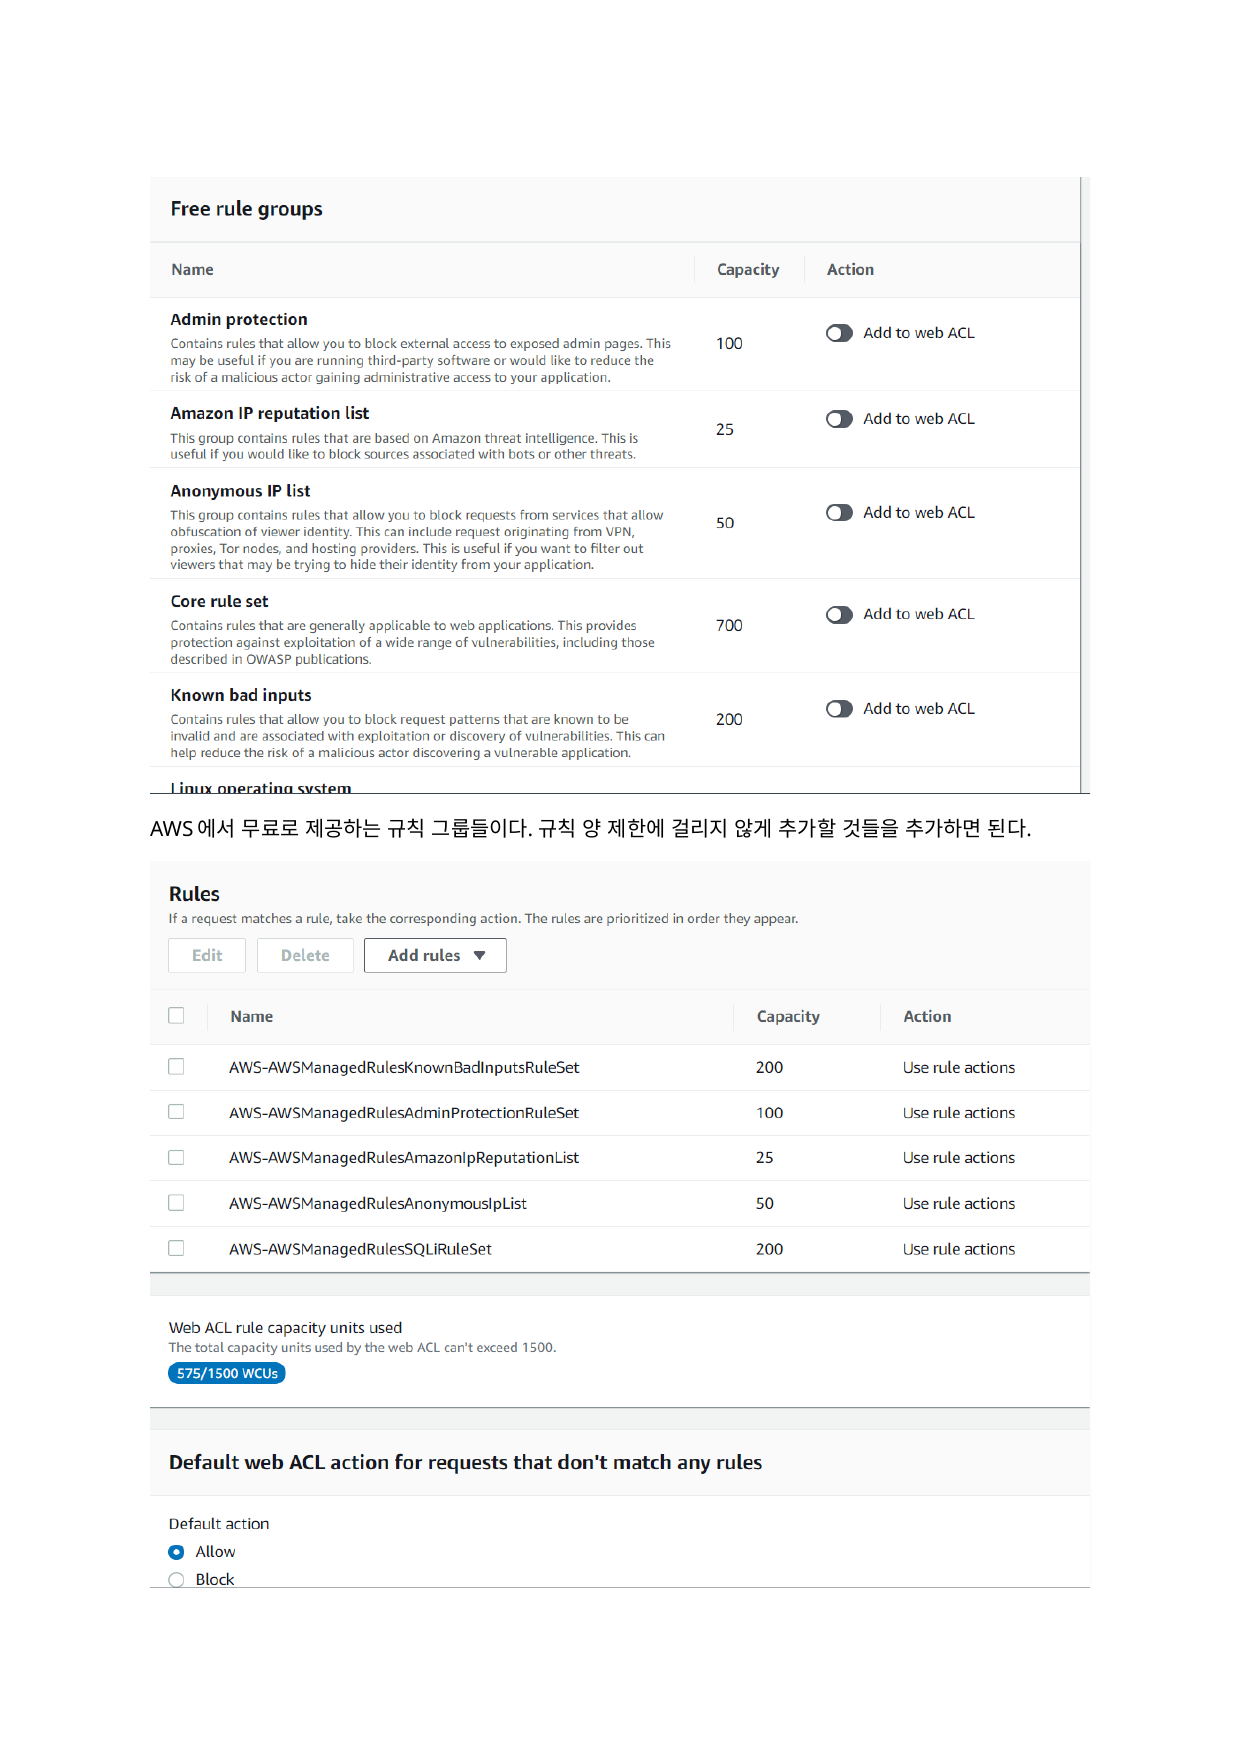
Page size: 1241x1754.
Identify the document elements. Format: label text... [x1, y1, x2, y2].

text AWS에서 무료로 제공하는 규칙 그룹들이다. 규칙 양 제한에 걸리지 않게 추가할 것들을 추가하면 된다. [150, 812, 1090, 842]
picture [150, 177, 1091, 794]
picture [150, 861, 1091, 1588]
